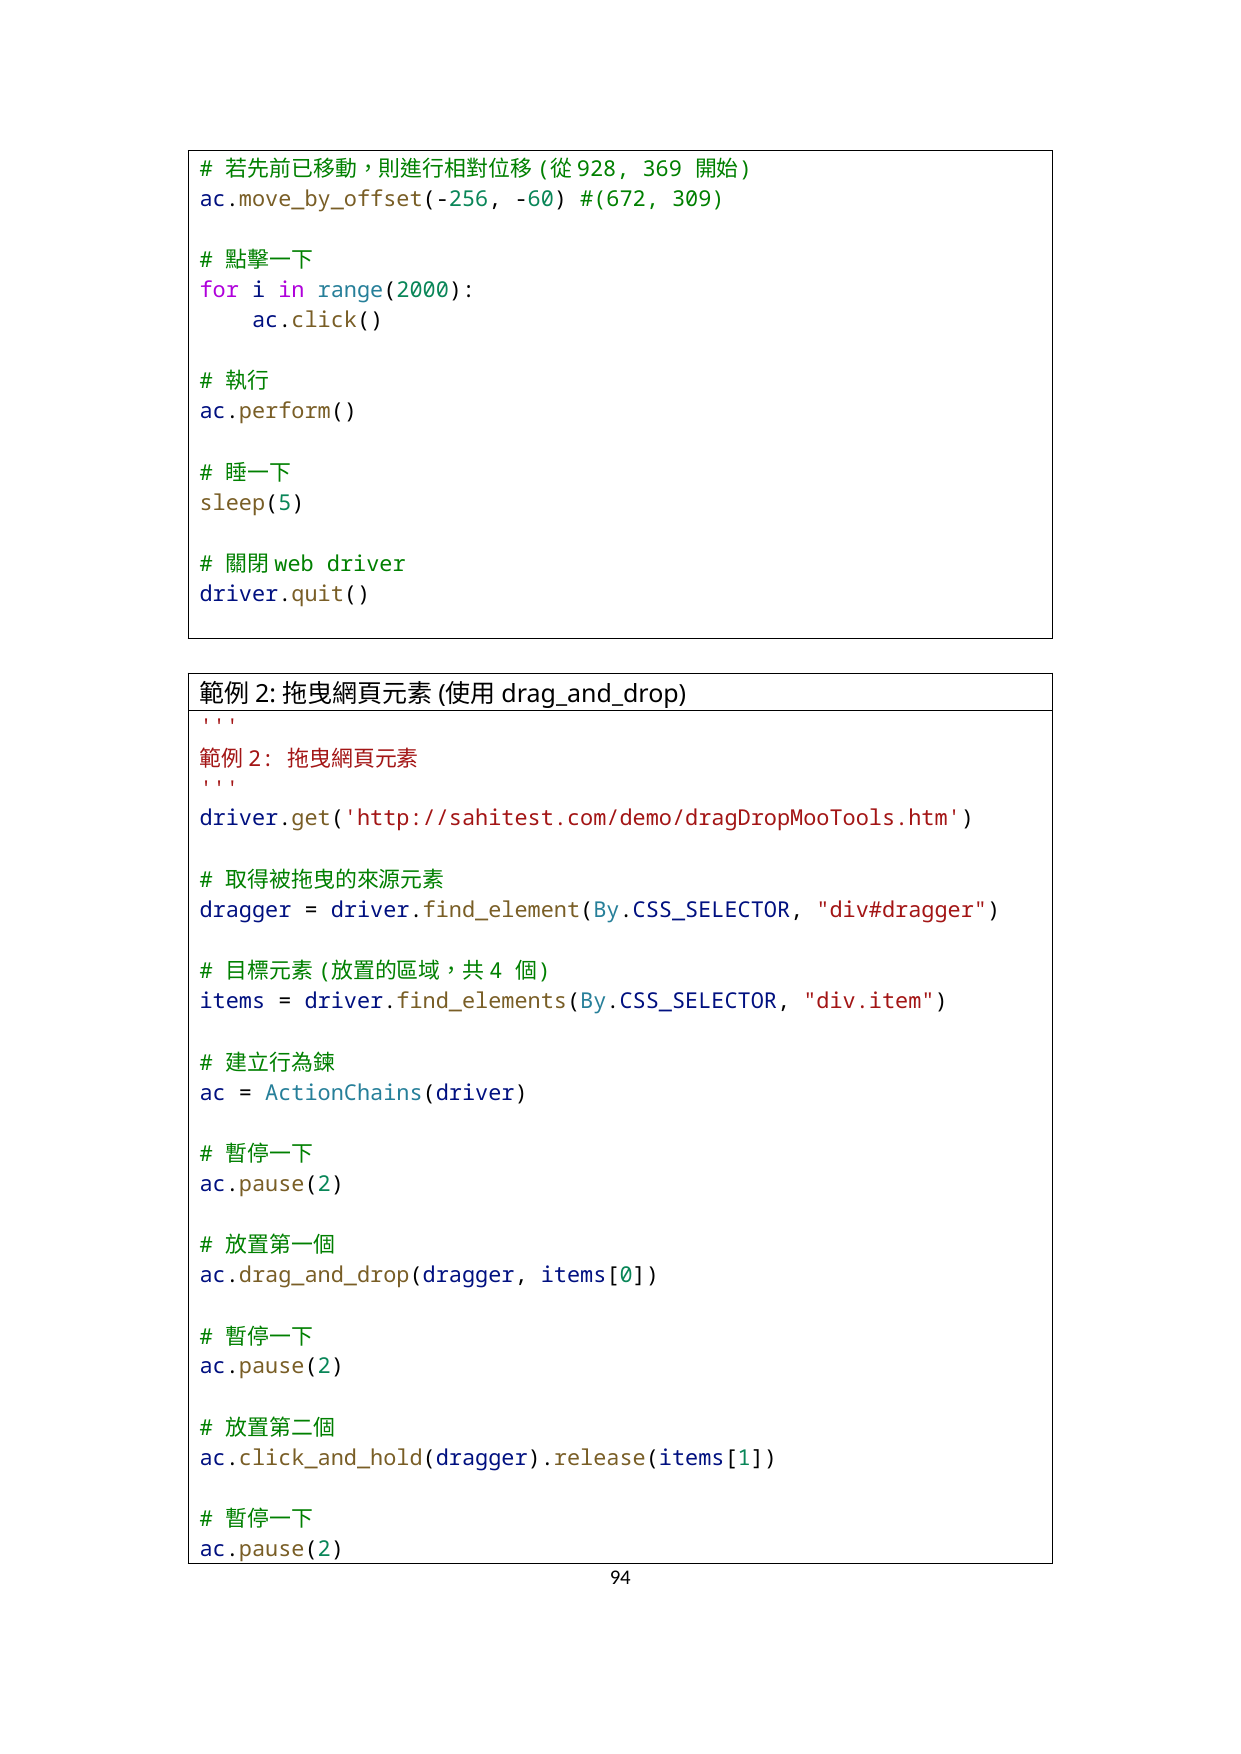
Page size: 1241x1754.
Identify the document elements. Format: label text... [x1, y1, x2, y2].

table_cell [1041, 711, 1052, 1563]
table_header 範例 2: 拖曳網頁元素 (使用 drag_and_drop) [189, 674, 1052, 710]
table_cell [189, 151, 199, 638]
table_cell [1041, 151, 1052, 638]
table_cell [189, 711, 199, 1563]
